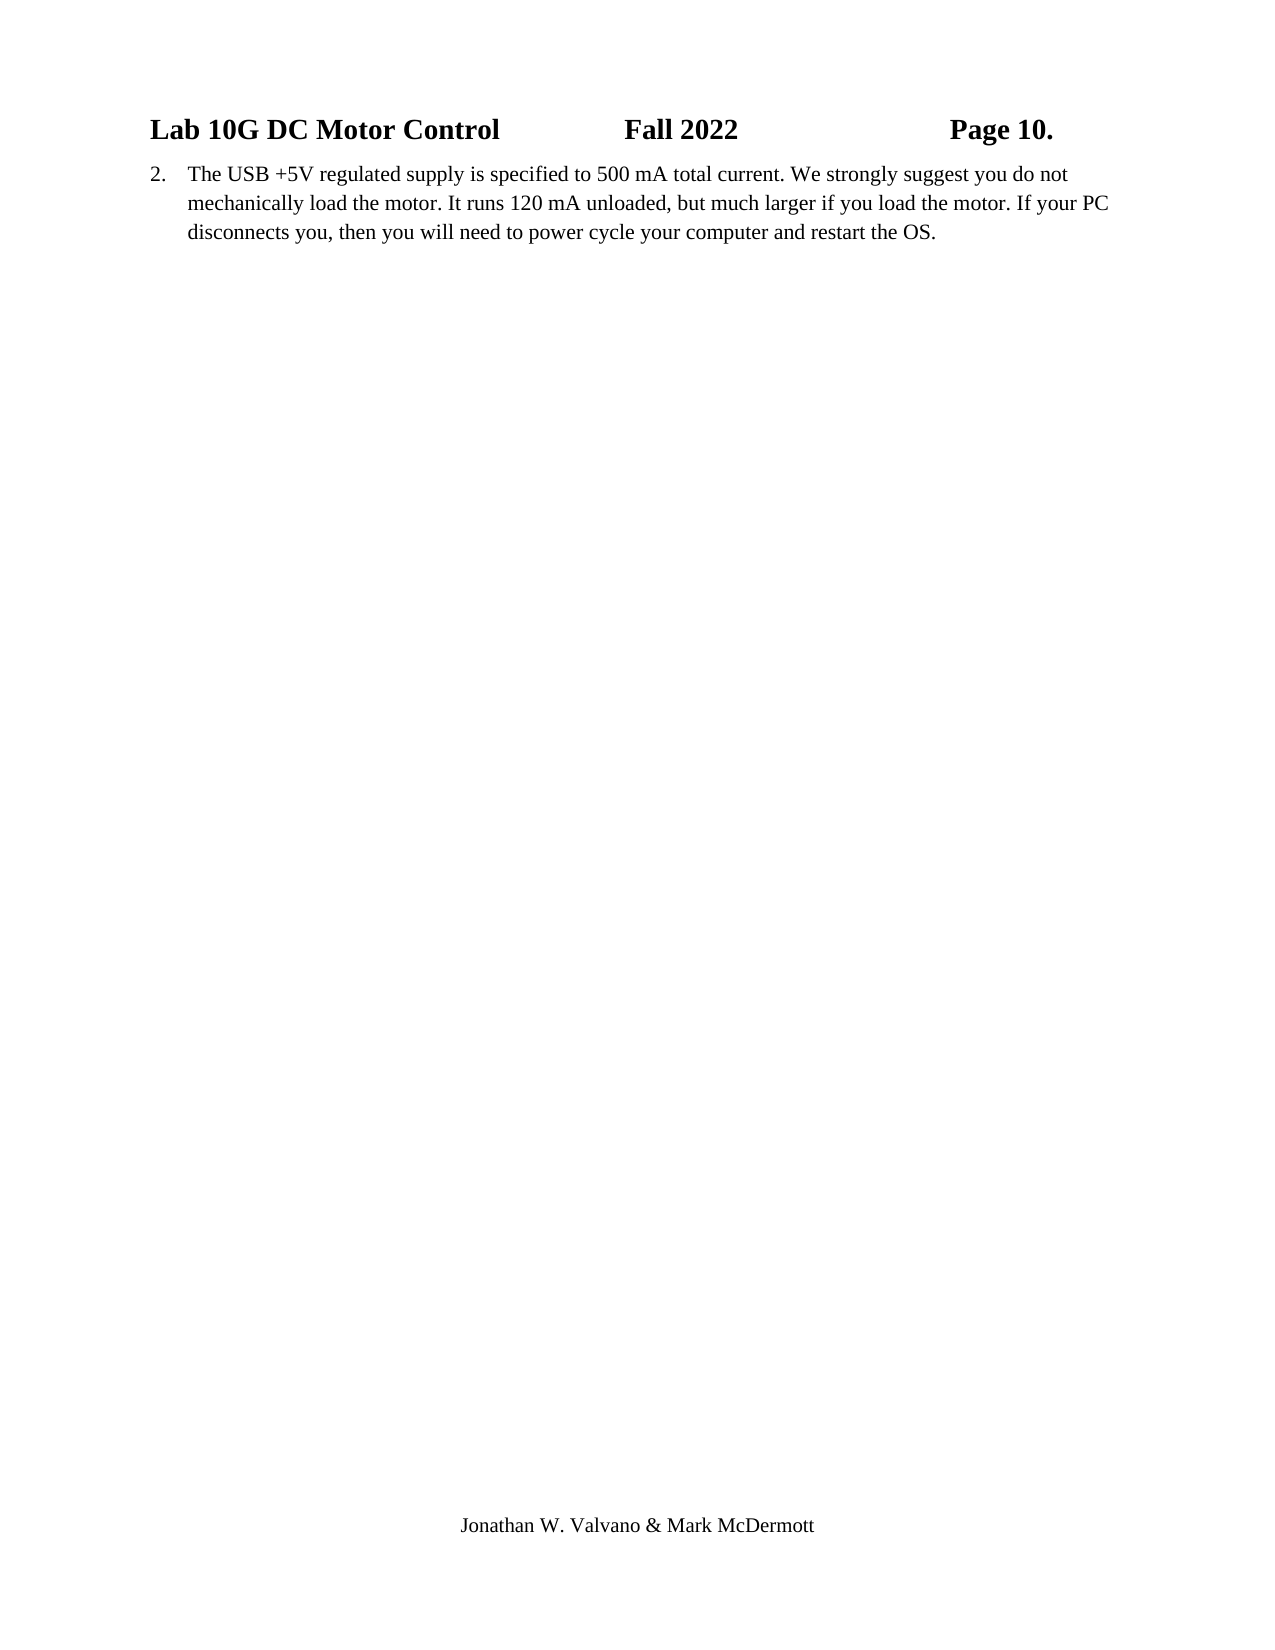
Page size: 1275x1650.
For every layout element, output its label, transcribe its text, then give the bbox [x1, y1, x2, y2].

list The USB +5V regulated supply is specified to 500 mA total current. We strongly suggest you do not mechanically load the motor. It runs 120 mA unloaded, but much larger if you load the motor. If your PC disconnects you, then you will need to power cycle your computer and restart the OS. [150, 161, 1125, 244]
